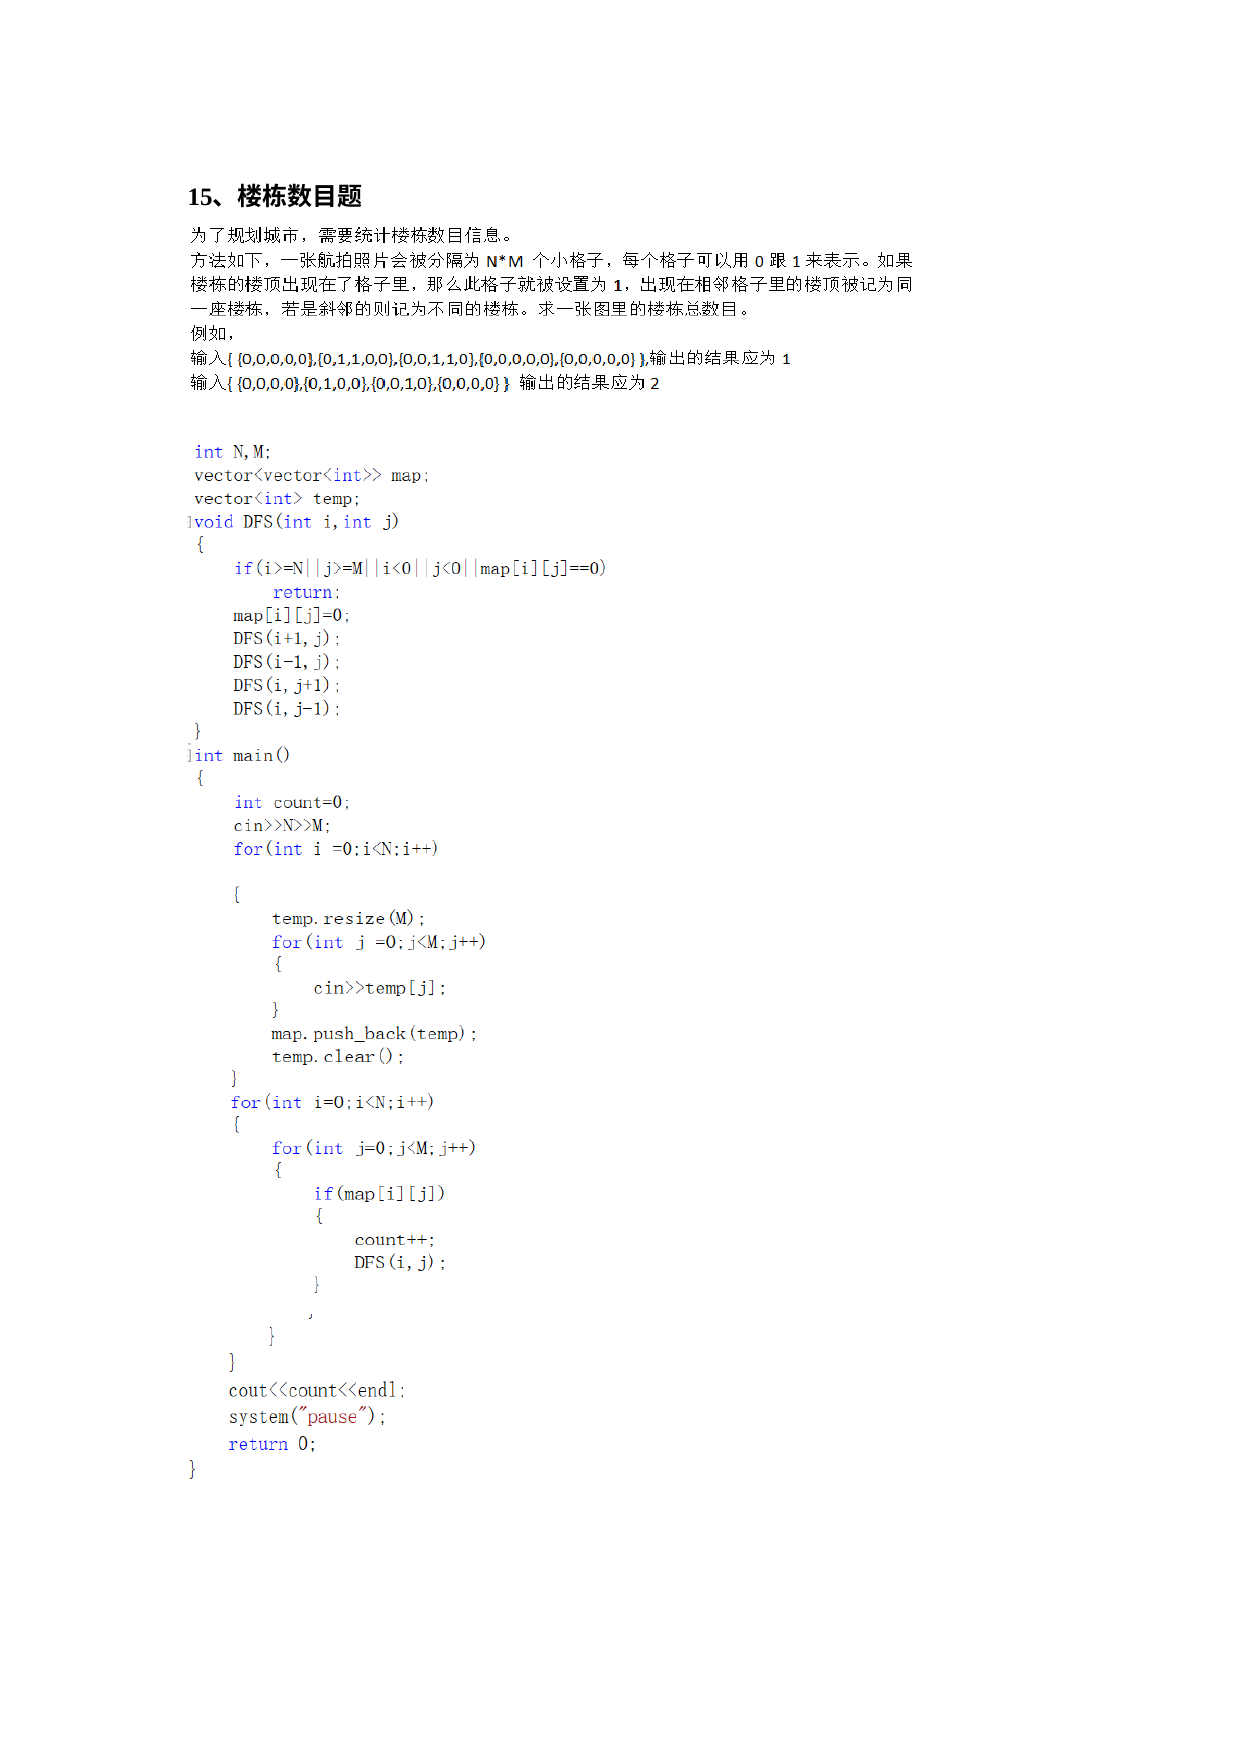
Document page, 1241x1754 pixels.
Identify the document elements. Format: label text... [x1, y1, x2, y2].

picture [187, 1314, 562, 1480]
picture [187, 882, 607, 1294]
picture [187, 437, 674, 861]
picture [187, 227, 964, 406]
subtitle 15、楼栋数目题 [187, 162, 1053, 227]
